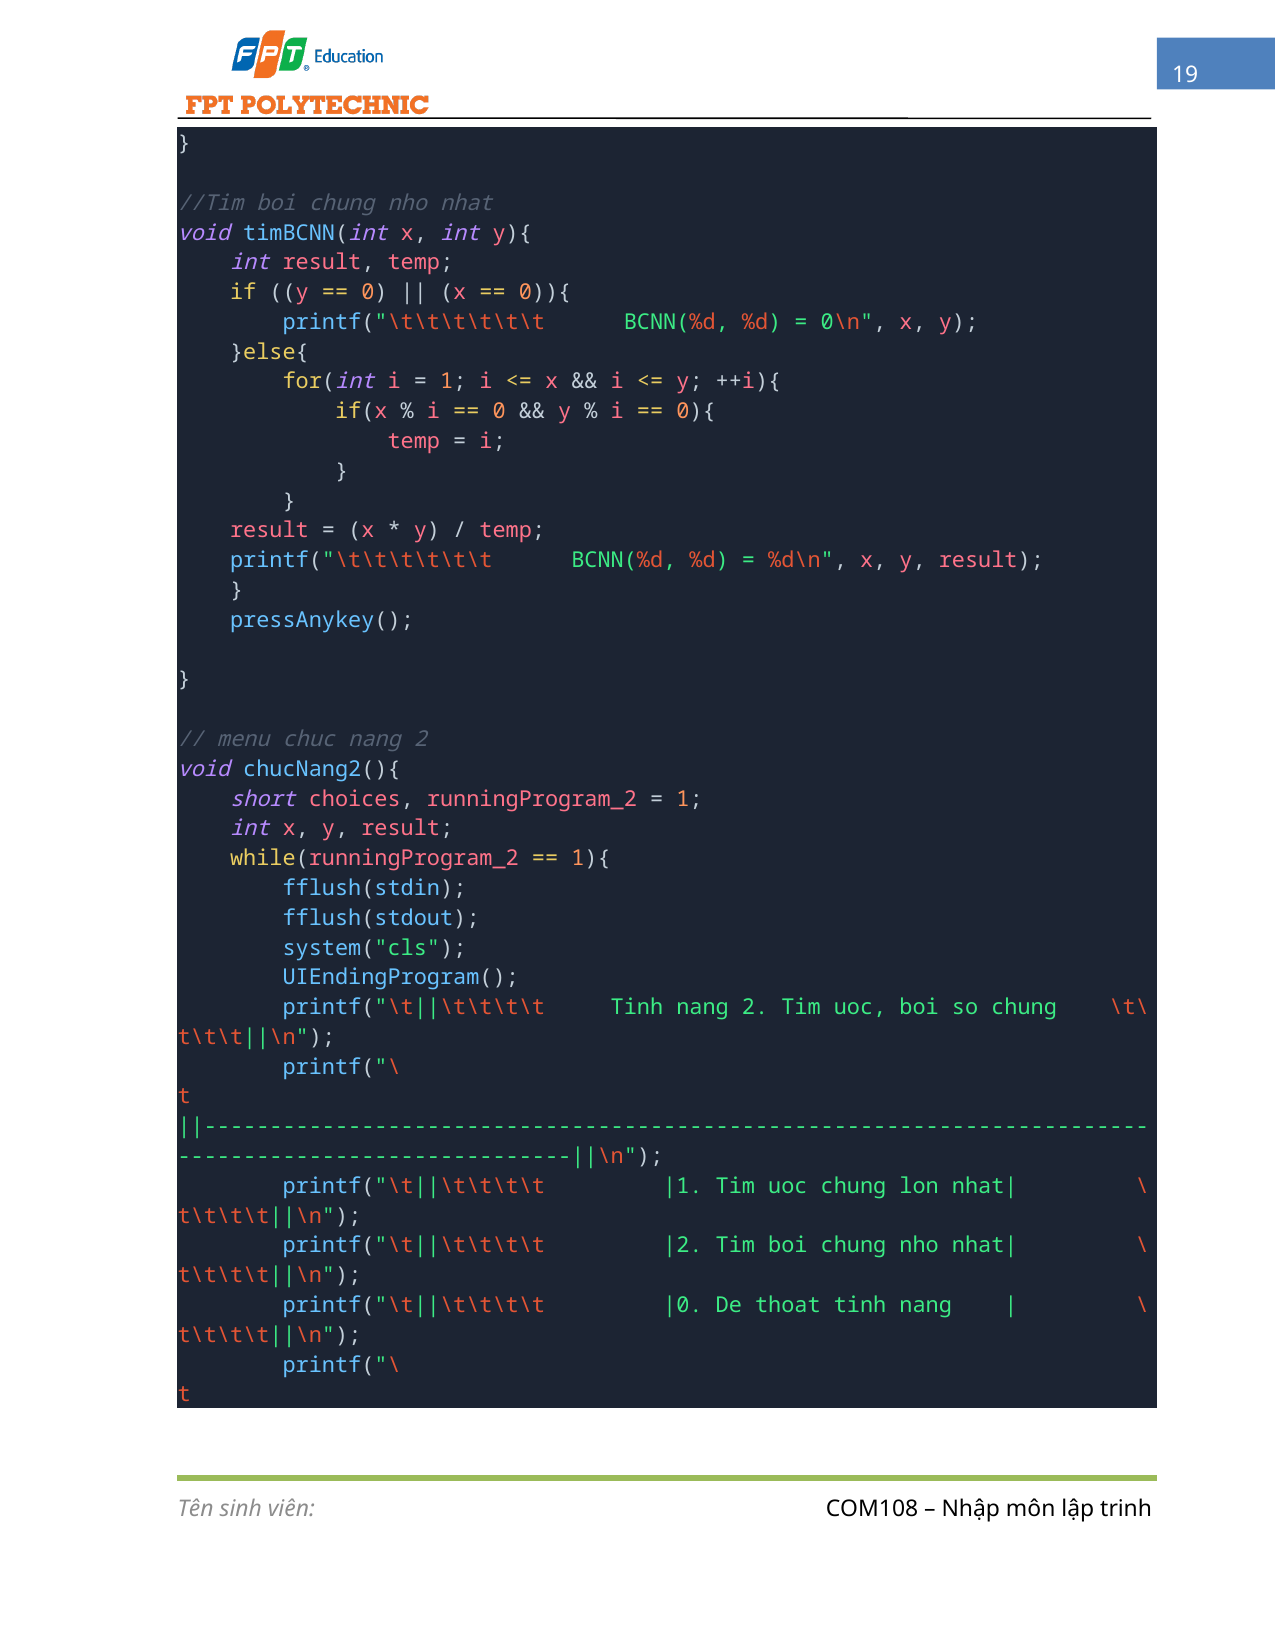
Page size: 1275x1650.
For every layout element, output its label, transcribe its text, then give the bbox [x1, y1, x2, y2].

text if(x % i == 0 && y % i == 0){ [177, 395, 1157, 425]
text if ((y == 0) || (x == 0)){ [177, 276, 1157, 306]
text }else{ [177, 336, 1157, 365]
text } [177, 663, 1157, 693]
text } [177, 455, 1157, 484]
text UIEndingProgram(); [177, 961, 1157, 991]
text printf("\t||\t\t\t\t |2. Tim boi chung nho nhat| \t\t\t\t||\n"); [177, 1229, 1157, 1289]
text void timBCNN(int x, int y){ [177, 216, 1157, 246]
picture [177, 22, 437, 122]
text while(runningProgram_2 == 1){ [177, 842, 1157, 872]
text printf("\t\t\t\t\t\t BCNN(%d, %d) = %d\n", x, y, result); [177, 544, 1157, 574]
text int x, y, result; [177, 812, 1157, 842]
text printf("\t||\t\t\t\t |0. De thoat tinh nang | \t\t\t\t||\n"); [177, 1289, 1157, 1348]
text system("cls"); [177, 931, 1157, 961]
text printf("\t||\t\t\t\t Tinh nang 2. Tim uoc, boi so chung \t\t\t\t||\n"); [177, 991, 1157, 1051]
text for(int i = 1; i <= x && i <= y; ++i){ [177, 365, 1157, 395]
text void chucNang2(){ [177, 753, 1157, 782]
text fflush(stdin); [177, 872, 1157, 902]
text result = (x * y) / temp; [177, 514, 1157, 544]
text pressAnykey(); [177, 604, 1157, 633]
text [177, 1348, 1157, 1408]
text // menu chuc nang 2 [177, 723, 1157, 753]
text } [177, 484, 1157, 514]
text printf("\t\t\t\t\t\t BCNN(%d, %d) = 0\n", x, y); [177, 306, 1157, 336]
text printf("\t||------------------------------------------------------------------------------------------------------||\n"); [177, 1051, 1157, 1170]
text printf("\t||\t\t\t\t |1. Tim uoc chung lon nhat| \t\t\t\t||\n"); [177, 1170, 1157, 1229]
text temp = i; [177, 425, 1157, 455]
text int result, temp; [177, 246, 1157, 276]
text short choices, runningProgram_2 = 1; [177, 782, 1157, 812]
text } [177, 127, 1157, 157]
text fflush(stdout); [177, 902, 1157, 931]
text } [177, 574, 1157, 604]
text //Tim boi chung nho nhat [177, 187, 1157, 216]
